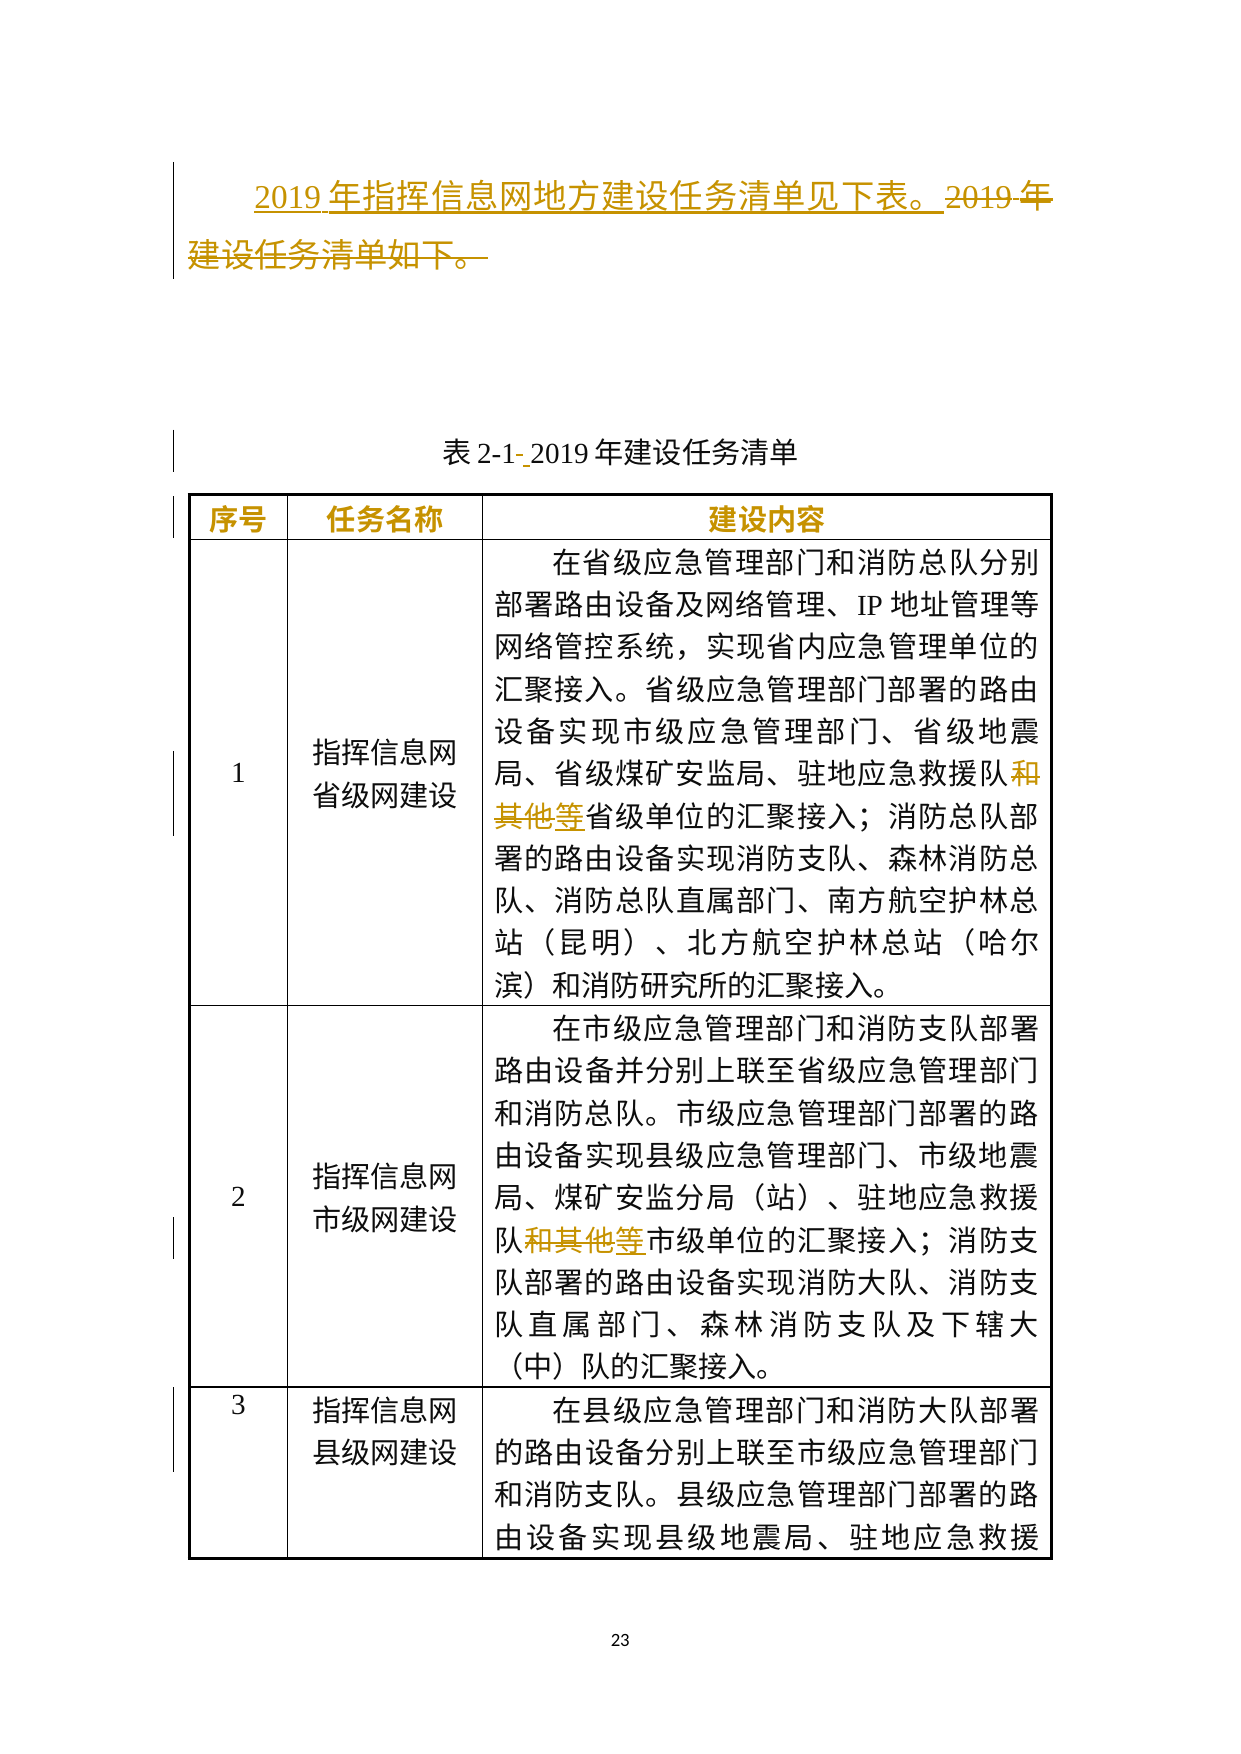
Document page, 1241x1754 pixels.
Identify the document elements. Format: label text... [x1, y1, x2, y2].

table_cell 1 [191, 540, 287, 1005]
text 表2-12019年建设任务清单 [187, 429, 1053, 472]
table_cell 指挥信息网 省级网建设 [288, 540, 482, 1005]
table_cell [483, 1388, 1050, 1557]
table_cell 3 [191, 1388, 287, 1557]
table_header 建设内容 [483, 496, 1050, 538]
table_cell 在市级应急管理部门和消防支队部署路由设备并分别上联至省级应急管理部门和消防总队。市级应急管理部门部署的路由设备实现县级应急管理部门、市级地震局、煤矿安监分局（站）、驻地应急救援队市级单位的汇聚接入；消防支队部署的路由设备实现消防大队、消防支队直属部门、森林消防支队及下辖大（中）队的汇聚接入。 [483, 1006, 1050, 1386]
table_cell 在省级应急管理部门和消防总队分别部署路由设备及网络管理、IP地址管理等网络管控系统，实现省内应急管理单位的汇聚接入。省级应急管理部门部署的路由设备实现市级应急管理部门、省级地震局、省级煤矿安监局、驻地应急救援队省级单位的汇聚接入；消防总队部署的路由设备实现消防支队、森林消防总队、消防总队直属部门、南方航空护林总站（昆明）、北方航空护林总站（哈尔滨）和消防研究所的汇聚接入。 [483, 540, 1050, 1005]
table_cell 指挥信息网 县级网建设 [288, 1388, 482, 1557]
table_header 序号 [191, 496, 287, 538]
table_cell 指挥信息网 市级网建设 [288, 1006, 482, 1386]
table_cell 2 [191, 1006, 287, 1386]
table_header 任务名称 [288, 496, 482, 538]
